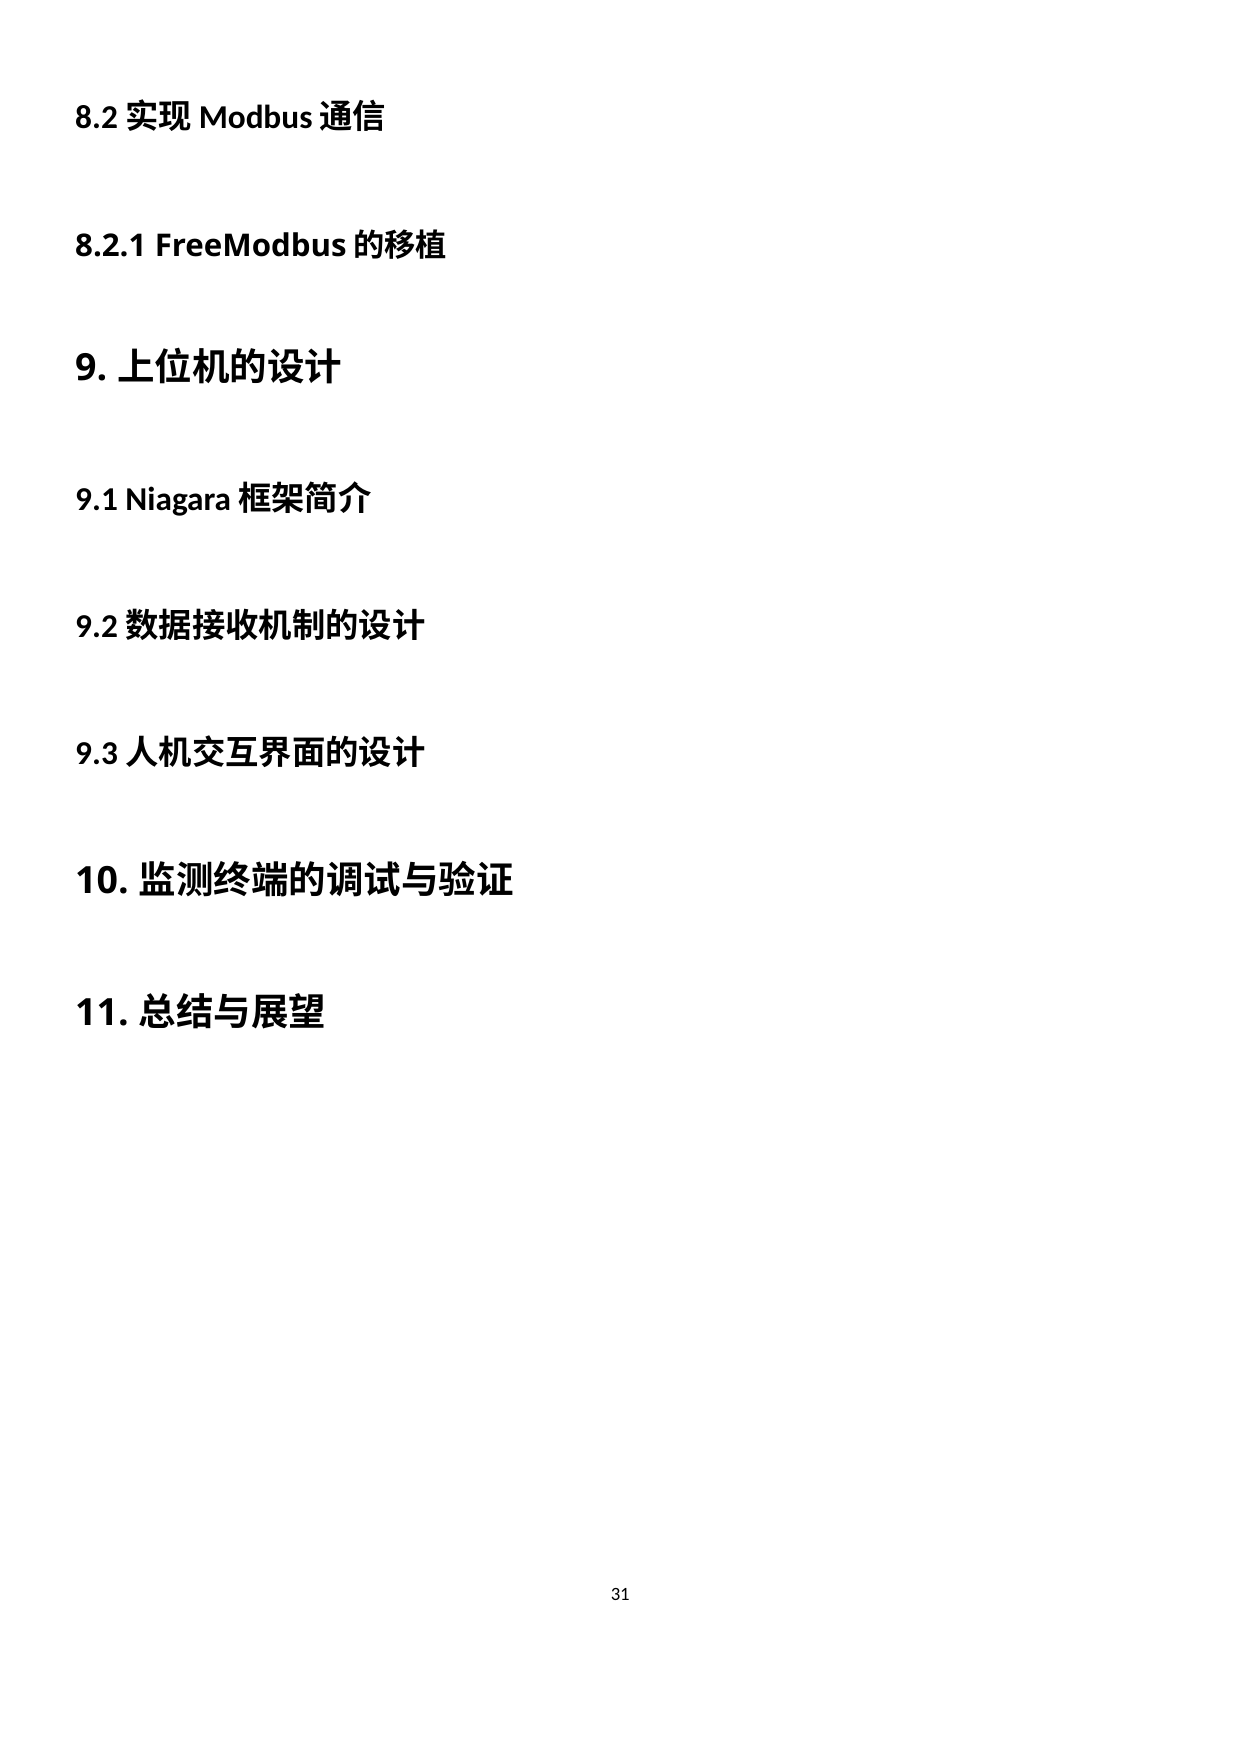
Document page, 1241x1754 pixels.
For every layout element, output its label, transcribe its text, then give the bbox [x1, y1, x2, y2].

text 人机交互界面的设计 [75, 717, 1165, 782]
text Niagara框架简介 [75, 463, 1165, 528]
text 数据接收机制的设计 [75, 590, 1165, 655]
text 实现Modbus通信 [75, 81, 1165, 146]
text 监测终端的调试与验证 [75, 844, 1165, 909]
text FreeModbus的移植 [75, 211, 1165, 276]
text 上位机的设计 [75, 331, 1165, 396]
text 总结与展望 [75, 976, 1165, 1041]
